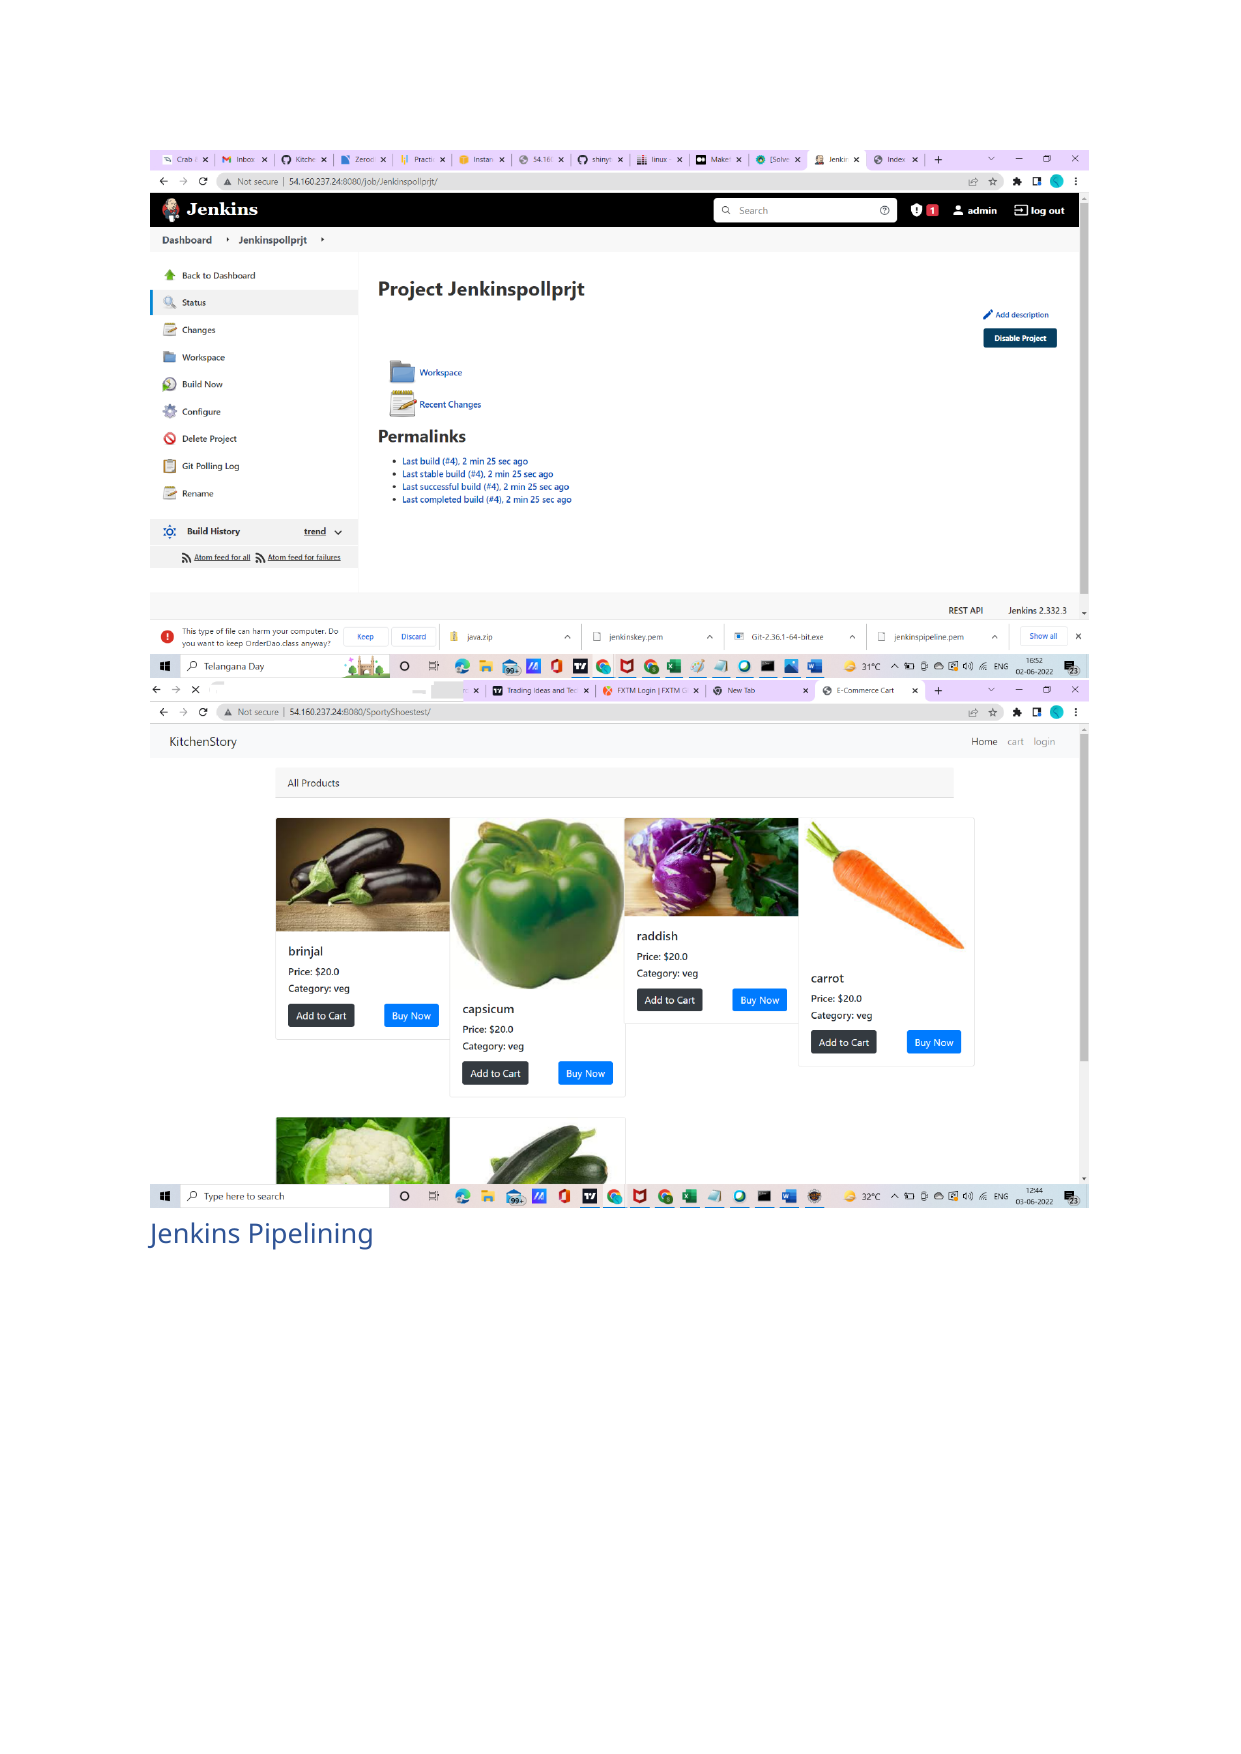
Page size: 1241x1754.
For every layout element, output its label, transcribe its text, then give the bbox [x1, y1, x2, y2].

subtitle Jenkins Pipelining [150, 1215, 1090, 1252]
picture [150, 150, 1089, 678]
picture [150, 680, 1089, 1208]
